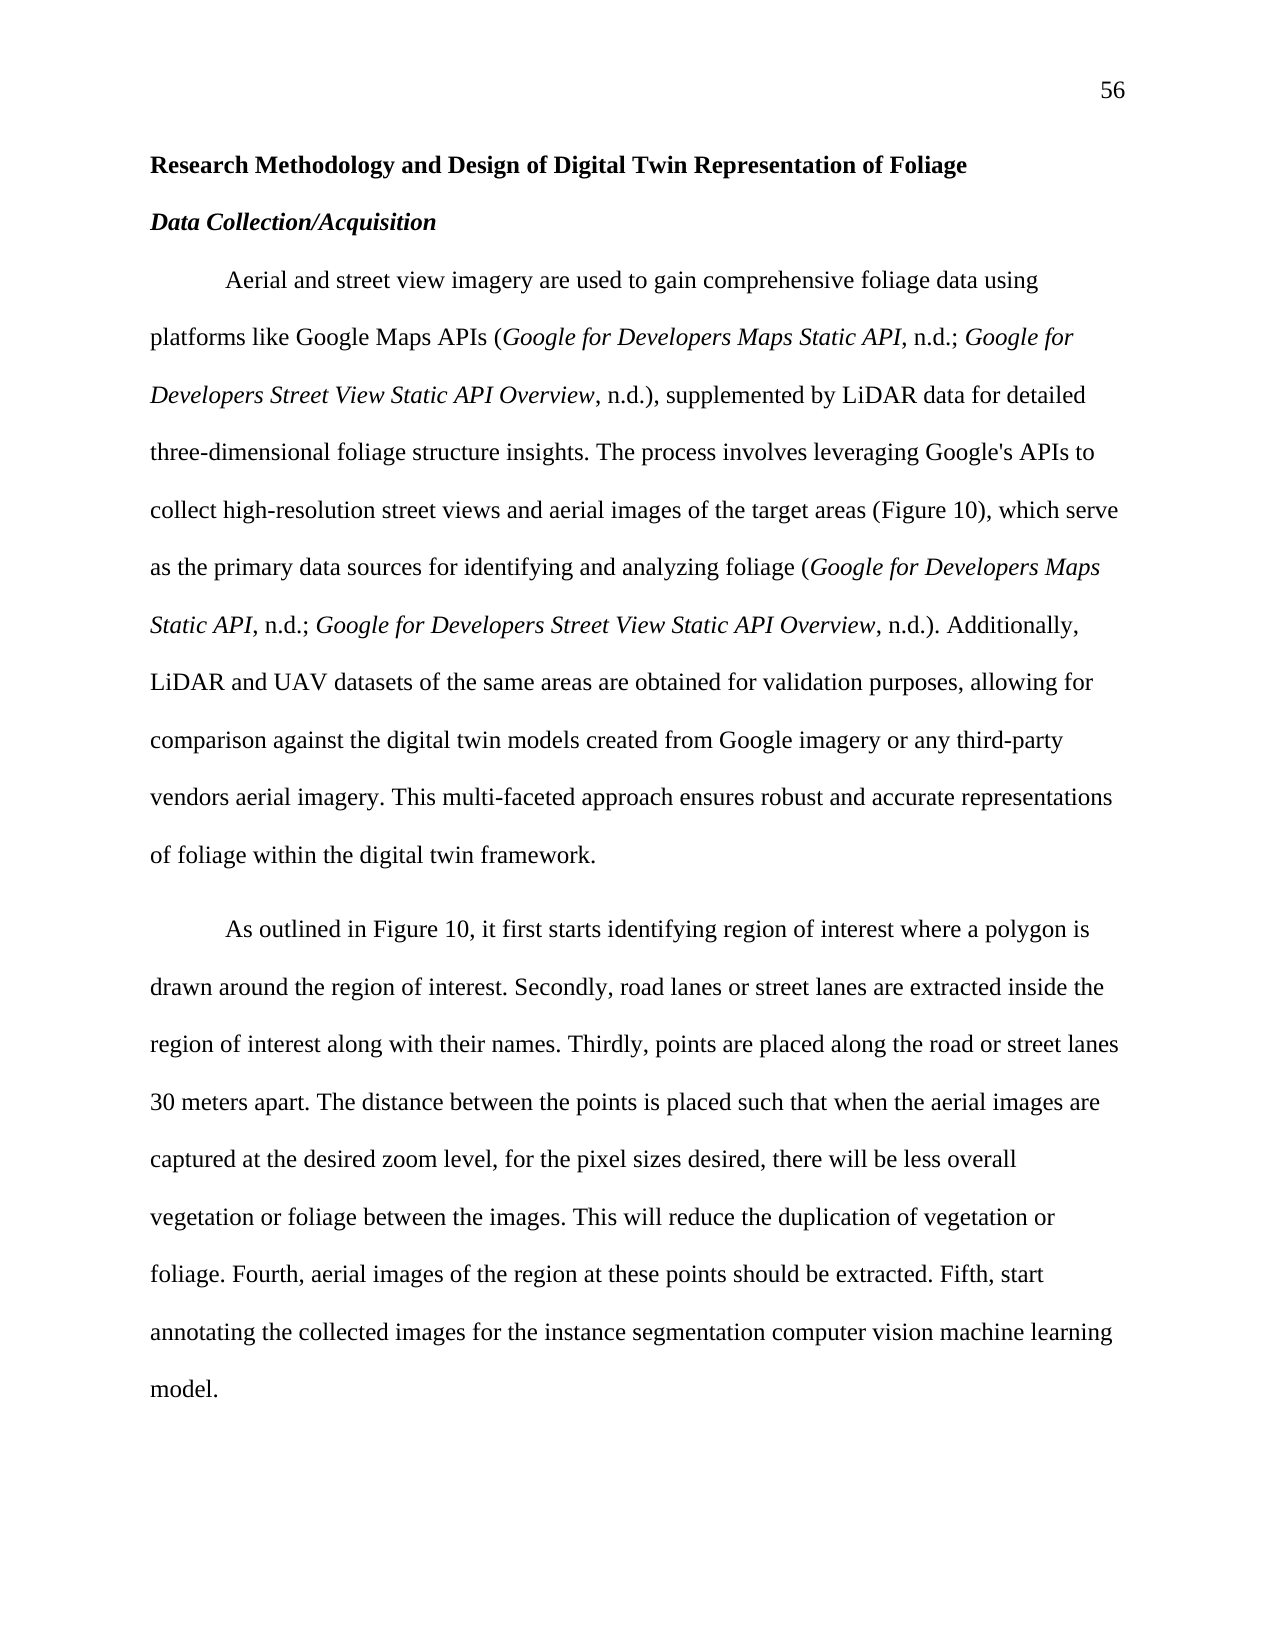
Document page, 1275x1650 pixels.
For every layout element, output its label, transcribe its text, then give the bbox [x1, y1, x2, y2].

subtitle Data Collection/Acquisition [150, 207, 1125, 236]
text As outlined in Figure 10, it first starts identifying region of interest where a polygon is drawn around the region of interest. Secondly, road lanes or street lanes are extracted inside the region of interest along with their names. Thirdly, points are placed along the road or street lanes 30 meters apart. The distance between the points is placed such that when the aerial images are captured at the desired zoom level, for the pixel sizes desired, there will be less overall vegetation or foliage between the images. This will reduce the duplication of vegetation or foliage. Fourth, aerial images of the region at these points should be extracted. Fifth, start annotating the collected images for the instance segmentation computer vision machine learning model. [150, 914, 1125, 1403]
text Aerial and street view imagery are used to gain comprehensive foliage data using platforms like Google Maps APIs (Google for Developers Maps Static API, n.d.; Google for Developers Street View Static API Overview, n.d.), supplemented by LiDAR data for detailed three-dimensional foliage structure insights. The process involves leveraging Google's APIs to collect high-resolution street views and aerial images of the target areas (Figure 10), which serve as the primary data sources for identifying and analyzing foliage (Google for Developers Maps Static API, n.d.; Google for Developers Street View Static API Overview, n.d.). Additionally, LiDAR and UAV datasets of the same areas are obtained for validation purposes, allowing for comparison against the digital twin models created from Google imagery or any third-party vendors aerial imagery. This multi-faceted approach ensures robust and accurate representations of foliage within the digital twin framework. [150, 265, 1125, 869]
subtitle Research Methodology and Design of Digital Twin Representation of Foliage [150, 150, 1125, 179]
